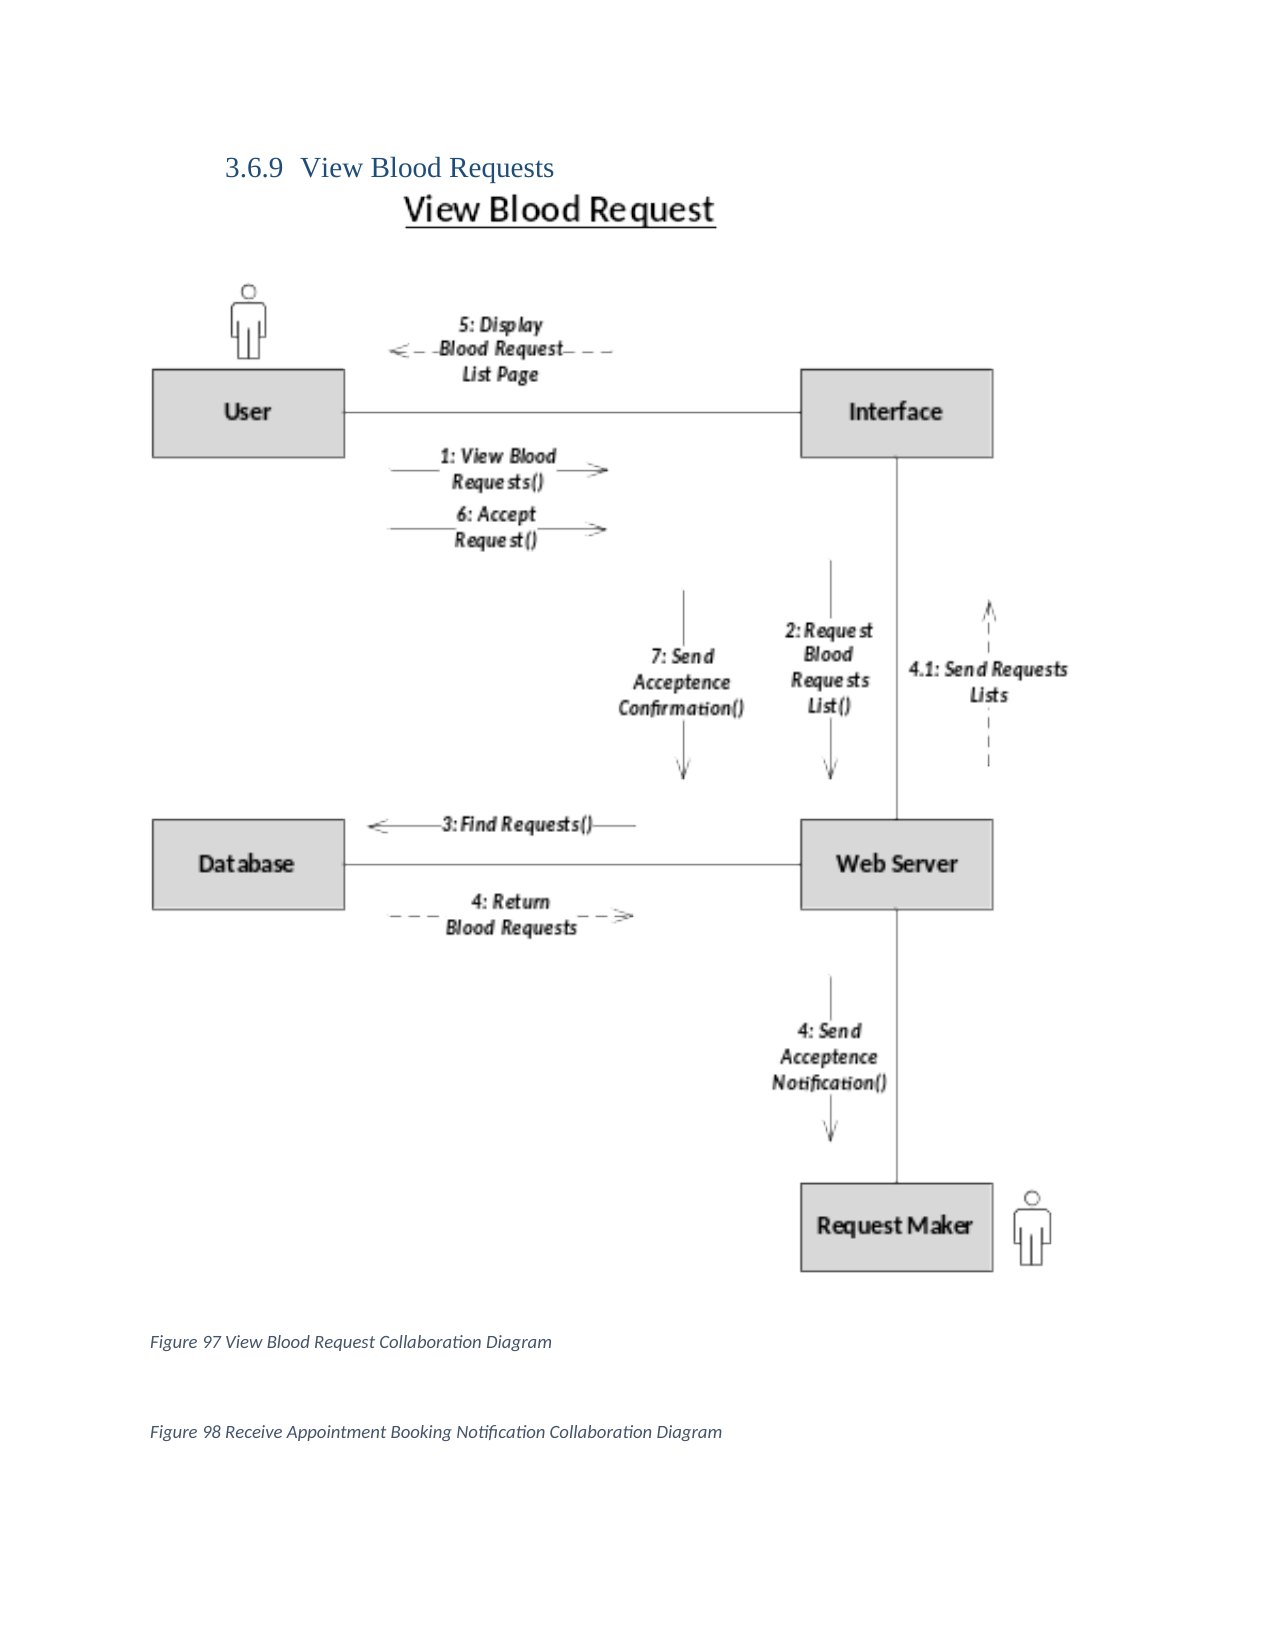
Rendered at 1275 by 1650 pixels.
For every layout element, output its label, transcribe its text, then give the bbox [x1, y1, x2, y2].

subtitle View Blood Requests [225, 150, 1125, 183]
text Figure Receive Appointment Booking Notification Collaboration Diagram [150, 1421, 1125, 1443]
text Figure View Blood Request Collaboration Diagram [150, 1330, 1125, 1353]
